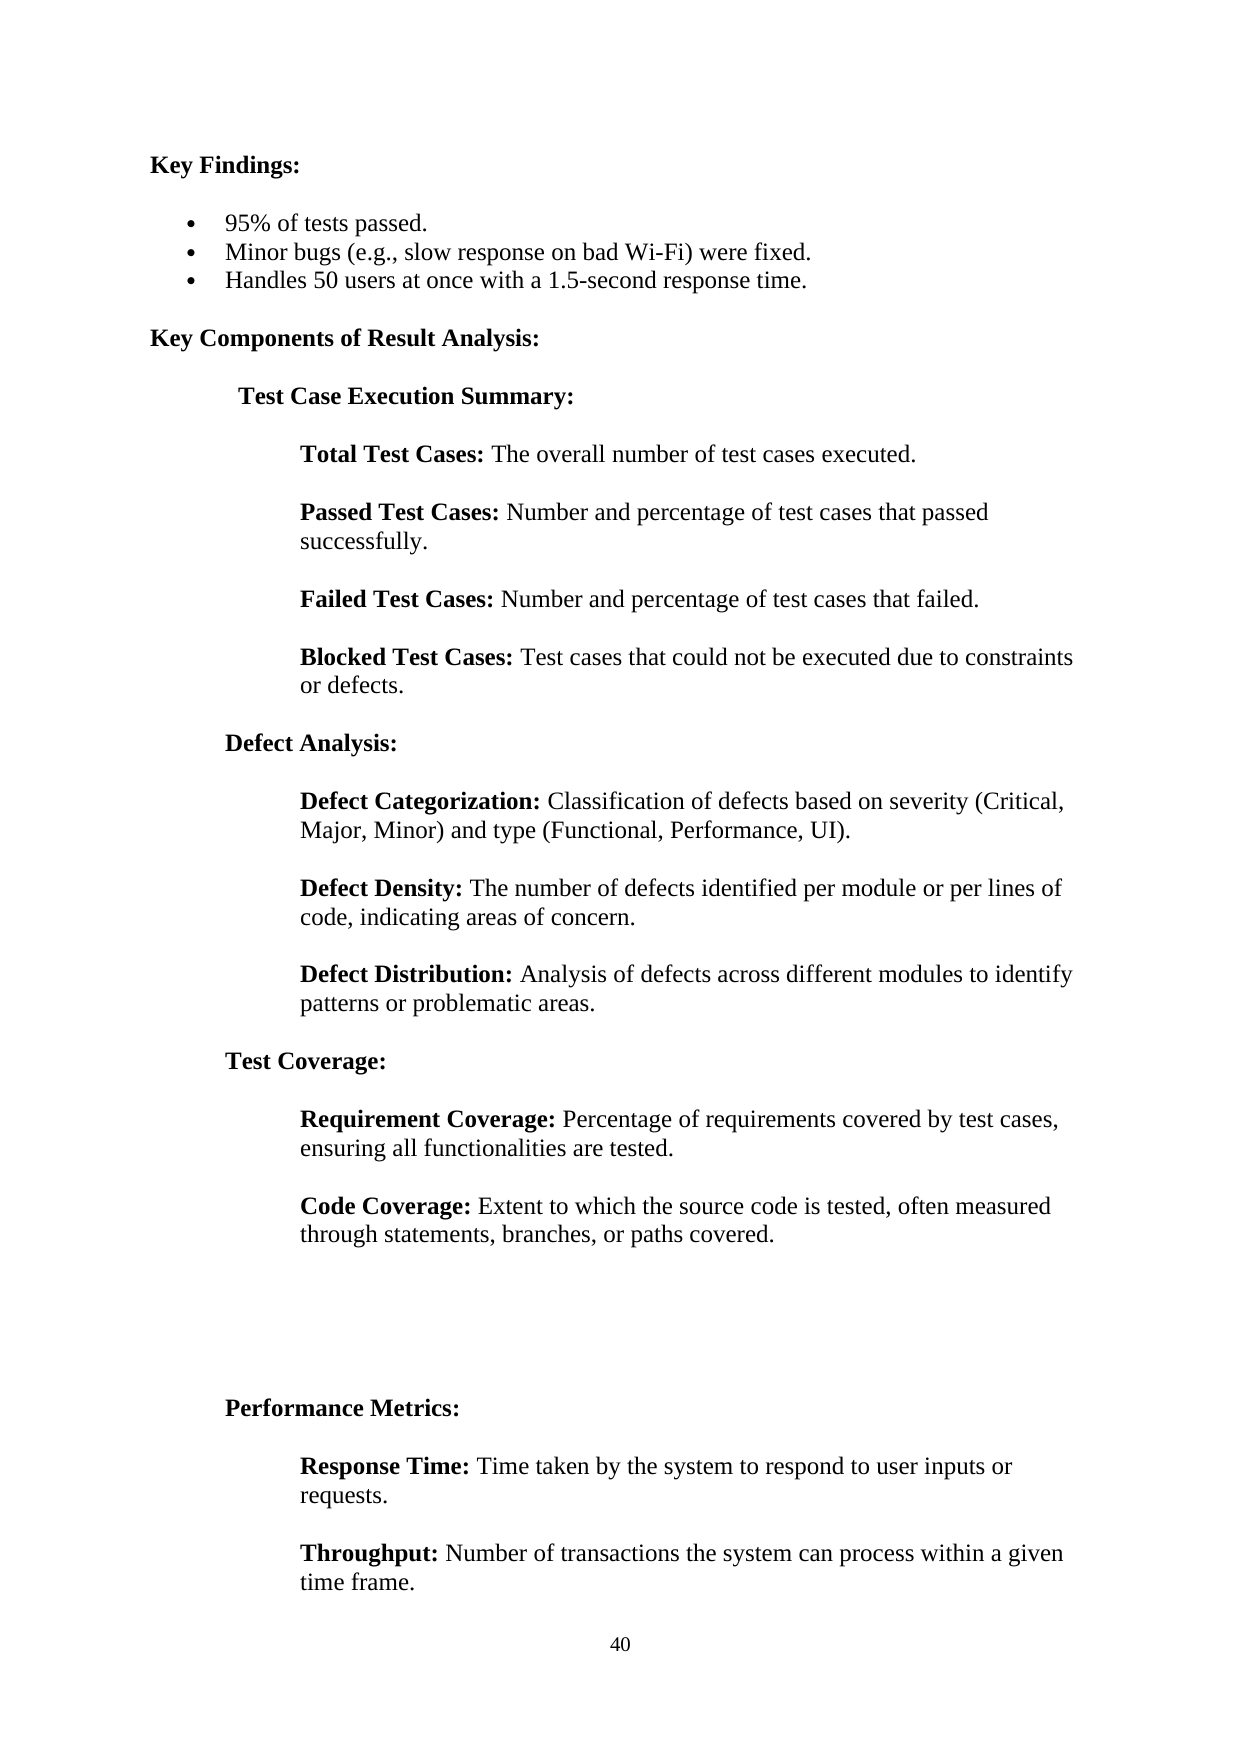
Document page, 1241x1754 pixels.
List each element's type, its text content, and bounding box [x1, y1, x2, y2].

list Minor bugs (e.g., slow response on bad Wi-Fi) were fixed. [187, 237, 1090, 265]
text Key Findings: [150, 150, 1090, 179]
text Total Test Cases: The overall number of test cases executed.​ [300, 439, 1090, 468]
list Handles 50 users at once with a 1.5-second response time. [187, 265, 1090, 294]
text Defect Density: The number of defects identified per module or per lines of code, indicating areas of concern.​ [300, 873, 1090, 930]
text Response Time: Time taken by the system to respond to user inputs or requests.​ [300, 1451, 1090, 1509]
text Test Case Execution Summary: [150, 381, 1090, 410]
text Defect Analysis: [225, 728, 1090, 757]
text Code Coverage: Extent to which the source code is tested, often measured through statements, branches, or paths covered.​ [300, 1191, 1090, 1248]
text Failed Test Cases: Number and percentage of test cases that failed.​ [300, 584, 1090, 612]
text Key Components of Result Analysis: [150, 323, 1090, 352]
list 95% of tests passed. [187, 208, 1090, 237]
text Defect Distribution: Analysis of defects across different modules to identify patterns or problematic areas.​ [300, 959, 1090, 1017]
text Passed Test Cases: Number and percentage of test cases that passed successfully.​ [300, 497, 1090, 554]
text Requirement Coverage: Percentage of requirements covered by test cases, ensuring all functionalities are tested.​ [300, 1104, 1090, 1162]
text Throughput: Number of transactions the system can process within a given time frame. [300, 1538, 1090, 1595]
text Defect Categorization: Classification of defects based on severity (Critical, Major, Minor) and type (Functional, Performance, UI).​ [300, 786, 1090, 844]
text Test Coverage: [225, 1046, 1090, 1075]
text Blocked Test Cases: Test cases that could not be executed due to constraints or defects.​ [300, 642, 1090, 699]
text Performance Metrics: [225, 1393, 1090, 1422]
